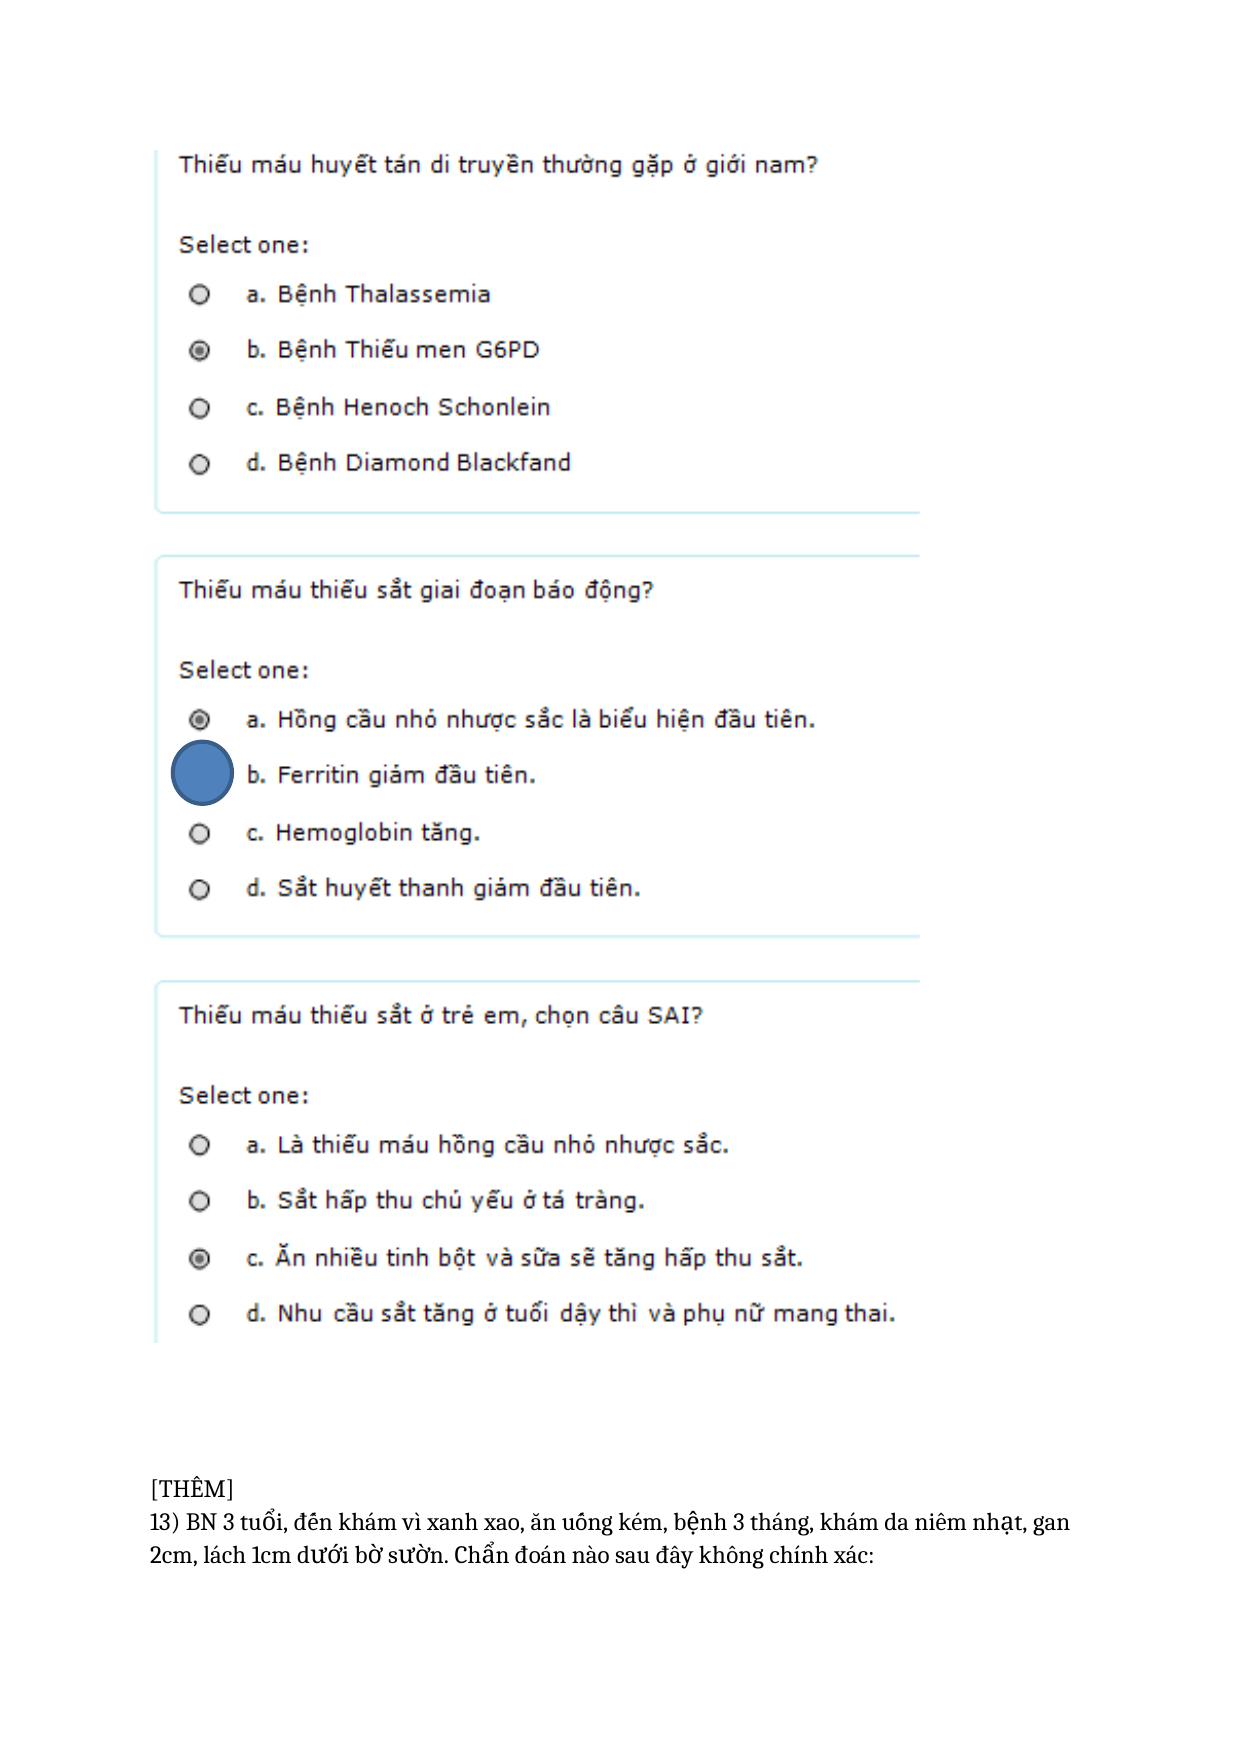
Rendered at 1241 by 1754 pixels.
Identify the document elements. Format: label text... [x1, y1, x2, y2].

text [THÊM] 13) BN 3 tuổi, đến khám vì xanh xao, ăn uống kém, bệnh 3 tháng, khám da niêm nhạt, gan 2cm, lách 1cm dưới bờ sườn. Chẩn đoán nào sau đây không chính xác: [150, 1475, 1090, 1570]
picture [150, 150, 920, 1343]
